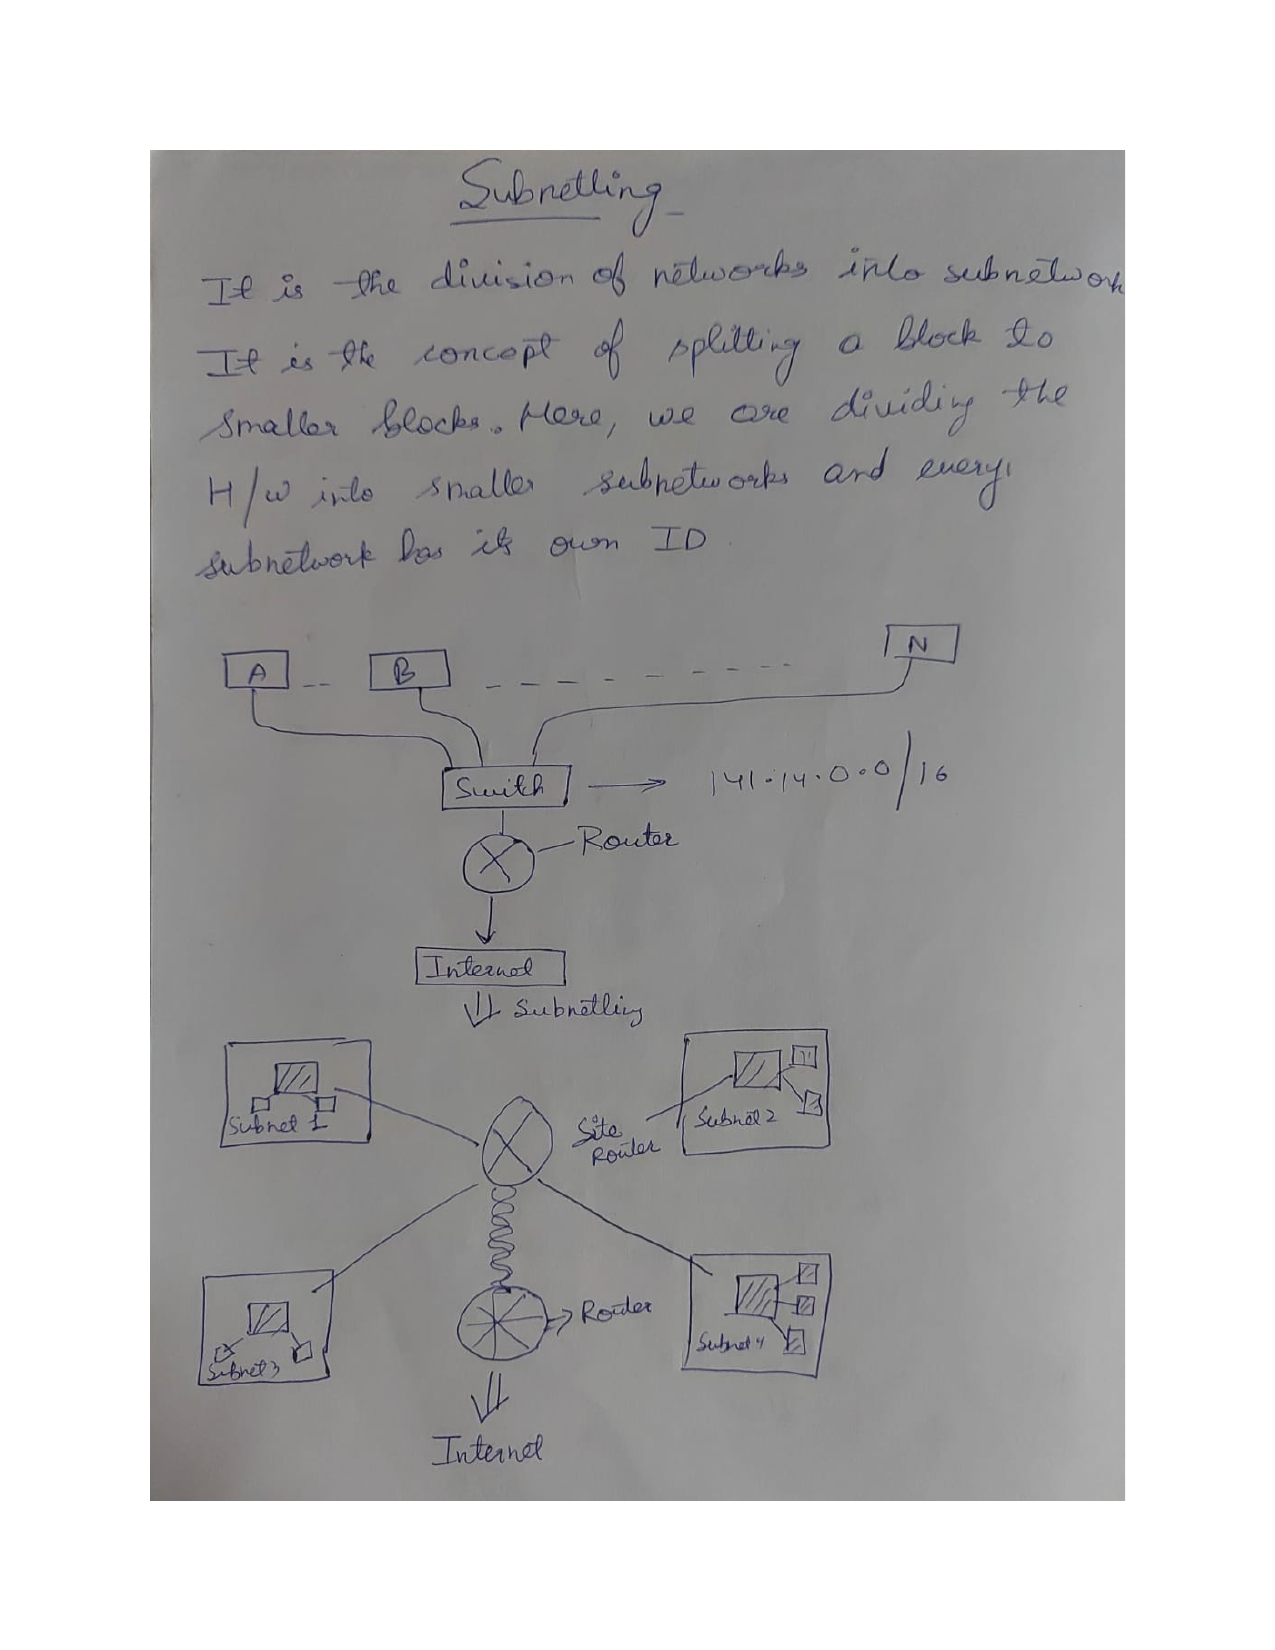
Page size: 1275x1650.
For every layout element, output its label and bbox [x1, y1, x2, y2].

picture [150, 150, 1125, 1501]
